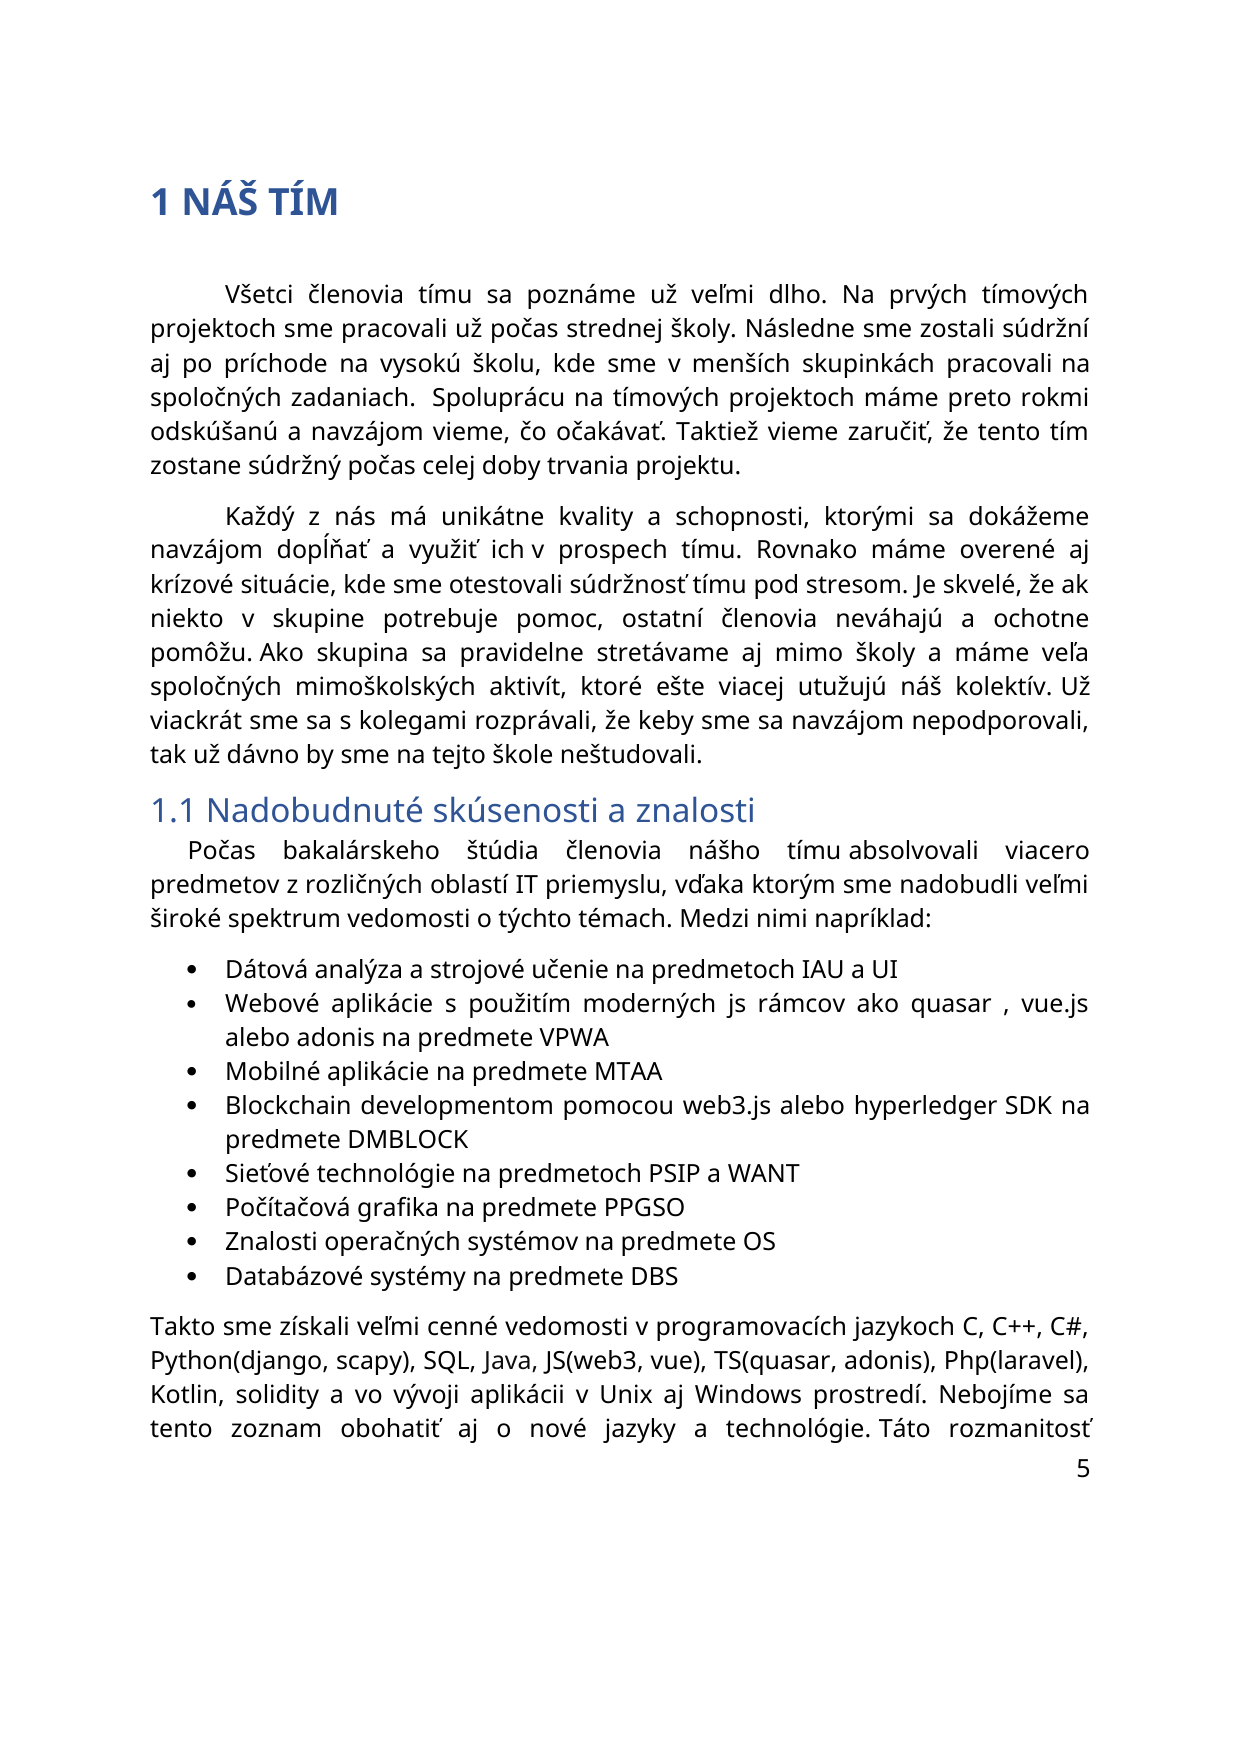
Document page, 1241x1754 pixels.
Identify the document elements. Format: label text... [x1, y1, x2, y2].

list Webové aplikácie s použitím moderných js rámcov ako quasar , vue.js alebo adonis na predmete VPWA [187, 986, 1090, 1054]
list Blockchain developmentom pomocou web3.js alebo hyperledger SDK na predmete DMBLOCK [187, 1088, 1090, 1156]
text Každý z nás má unikátne kvality a schopnosti, ktorými sa dokážeme navzájom dopĺňať a využiť ich v prospech tímu. Rovnako máme overené aj krízové situácie, kde sme otestovali súdržnosť tímu pod stresom. Je skvelé, že ak niekto v skupine potrebuje pomoc, ostatní členovia neváhajú a ochotne pomôžu. Ako skupina sa pravidelne stretávame aj mimo školy a máme veľa spoločných mimoškolských aktivít, ktoré ešte viacej utužujú náš kolektív. Už viackrát sme sa s kolegami rozprávali, že keby sme sa navzájom nepodporovali, tak už dávno by sme na tejto škole neštudovali. [150, 498, 1090, 771]
list Mobilné aplikácie na predmete MTAA [187, 1054, 1090, 1088]
subtitle 1 Náš Tím [150, 175, 1090, 226]
list Dátová analýza a strojové učenie na predmetoch IAU a UI [187, 952, 1090, 986]
text Počas bakalárskeho štúdia členovia nášho tímu absolvovali viacero predmetov z rozličných oblastí IT priemyslu, vďaka ktorým sme nadobudli veľmi široké spektrum vedomosti o týchto témach. Medzi nimi napríklad: [150, 833, 1090, 935]
list Sieťové technológie na predmetoch PSIP a WANT [187, 1156, 1090, 1190]
subtitle 1.1 Nadobudnuté skúsenosti a znalosti [150, 787, 1090, 833]
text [150, 1309, 1090, 1445]
list Databázové systémy na predmete DBS [187, 1258, 1090, 1292]
list Počítačová grafika na predmete PPGSO [187, 1190, 1090, 1224]
text Všetci členovia tímu sa poznáme už veľmi dlho. Na prvých tímových projektoch sme pracovali už počas strednej školy. Následne sme zostali súdržní aj po príchode na vysokú školu, kde sme v menších skupinkách pracovali na spoločných zadaniach. Spoluprácu na tímových projektoch máme preto rokmi odskúšanú a navzájom vieme, čo očakávať. Taktiež vieme zaručiť, že tento tím zostane súdržný počas celej doby trvania projektu. [150, 277, 1090, 481]
list Znalosti operačných systémov na predmete OS [187, 1224, 1090, 1258]
